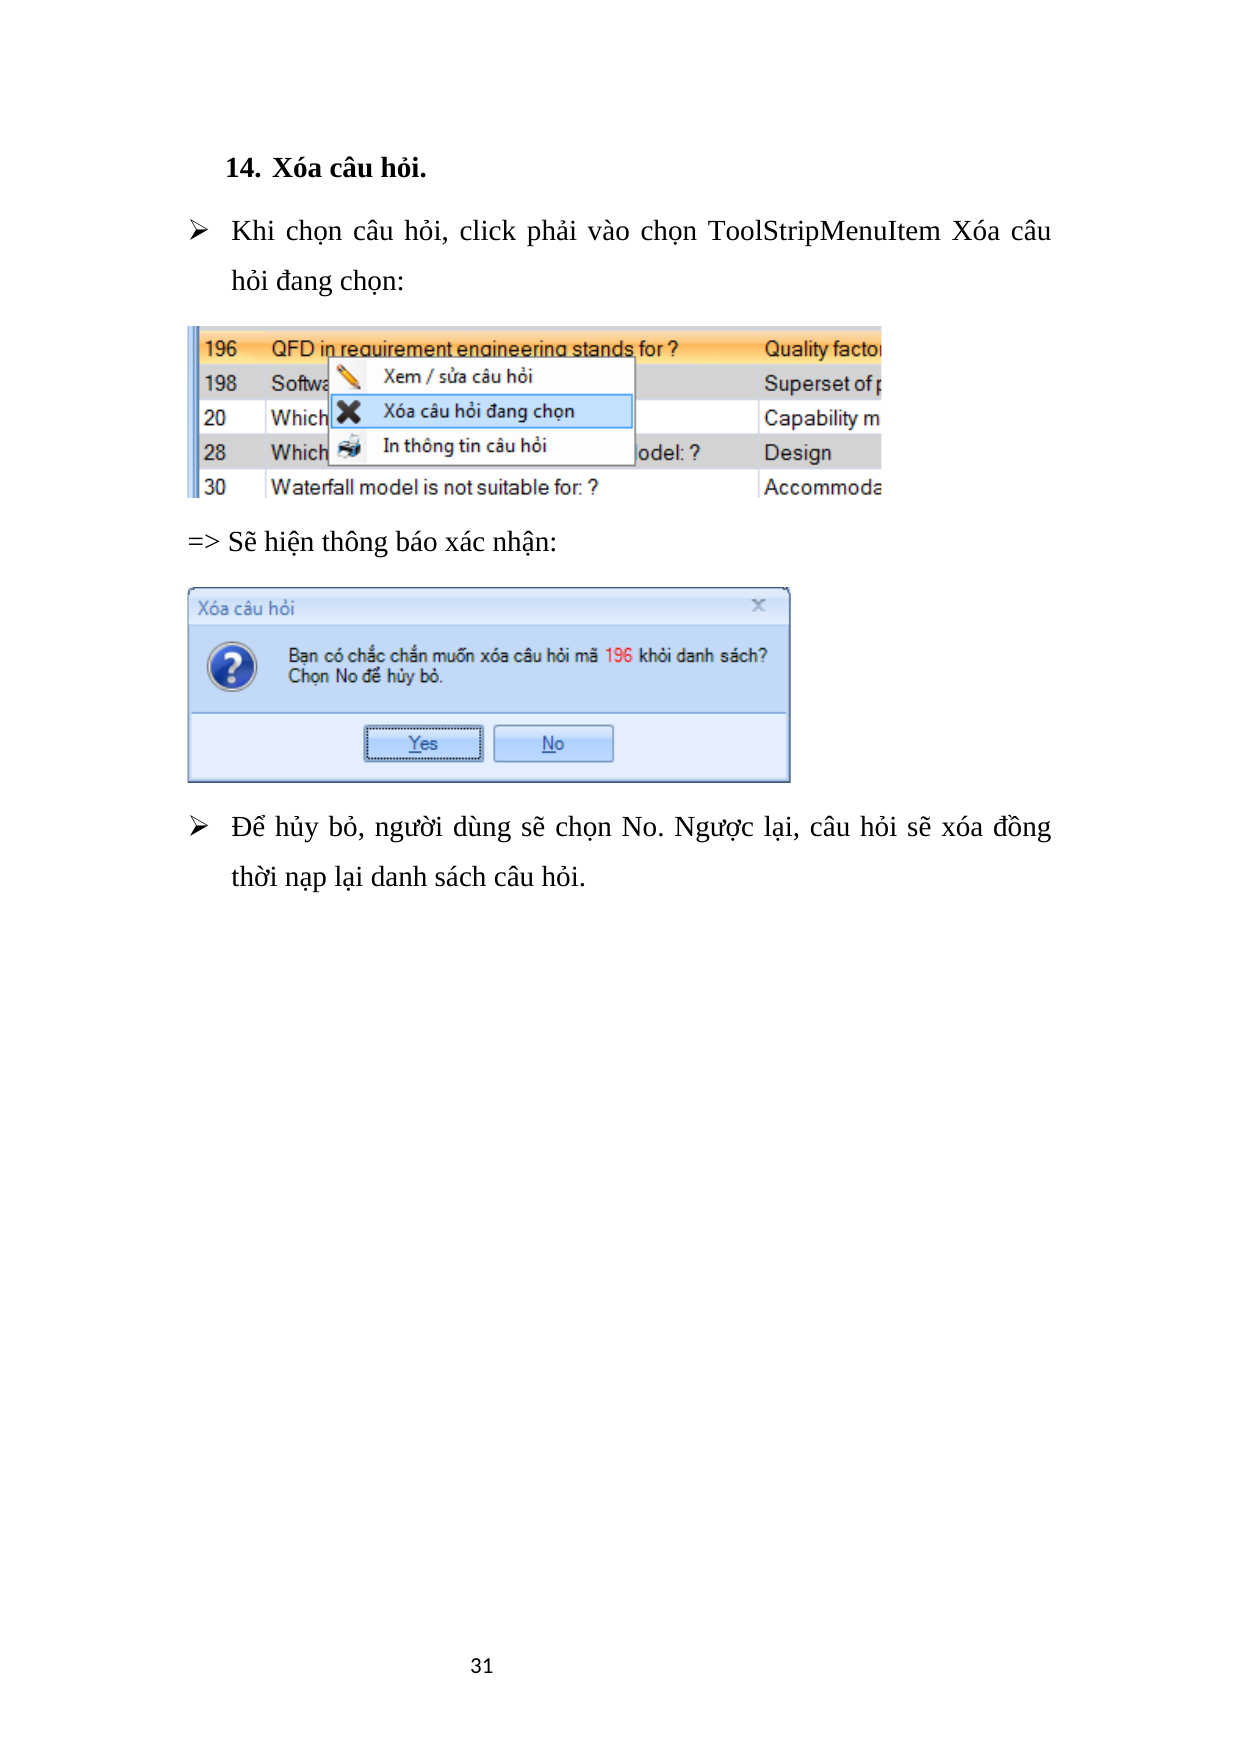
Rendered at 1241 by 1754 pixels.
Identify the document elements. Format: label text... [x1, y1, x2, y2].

list Khi chọn câu hỏi, click phải vào chọn ToolStripMenuItem Xóa câu hỏi đang chọn: [187, 213, 1053, 297]
picture [187, 587, 791, 783]
picture [187, 326, 882, 498]
list Để hủy bỏ, người dùng sẽ chọn No. Ngược lại, câu hỏi sẽ xóa đồng thời nạp lại danh sách câu hỏi. [187, 809, 1053, 893]
text => Sẽ hiện thông báo xác nhận: [187, 524, 1053, 558]
subtitle Xóa câu hỏi. [225, 150, 1053, 183]
